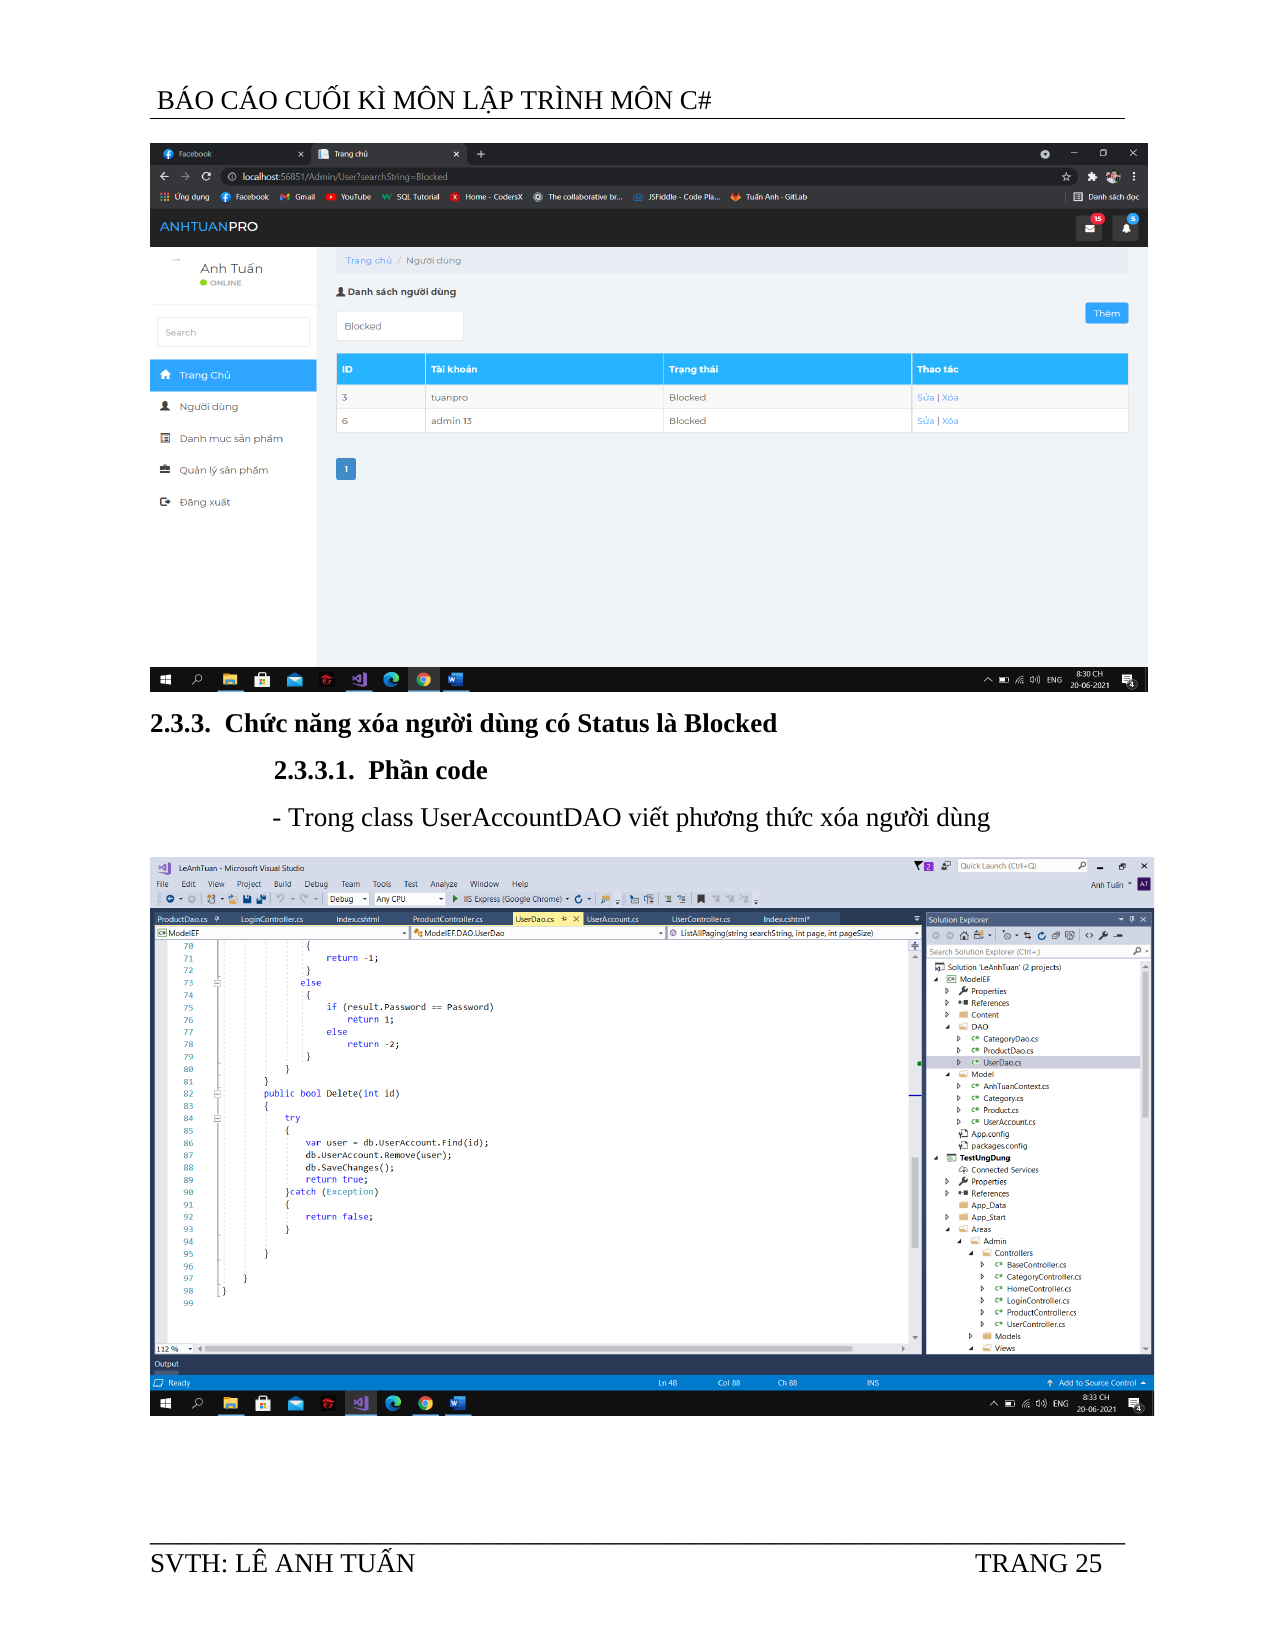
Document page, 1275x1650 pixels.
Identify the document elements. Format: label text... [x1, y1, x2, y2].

picture [150, 143, 1148, 692]
text - Trong class UserAccountDAO viết phương thức xóa người dùng [150, 801, 1125, 832]
picture [150, 857, 1155, 1416]
subtitle 2.3.3.1. Phần code [150, 754, 1125, 785]
